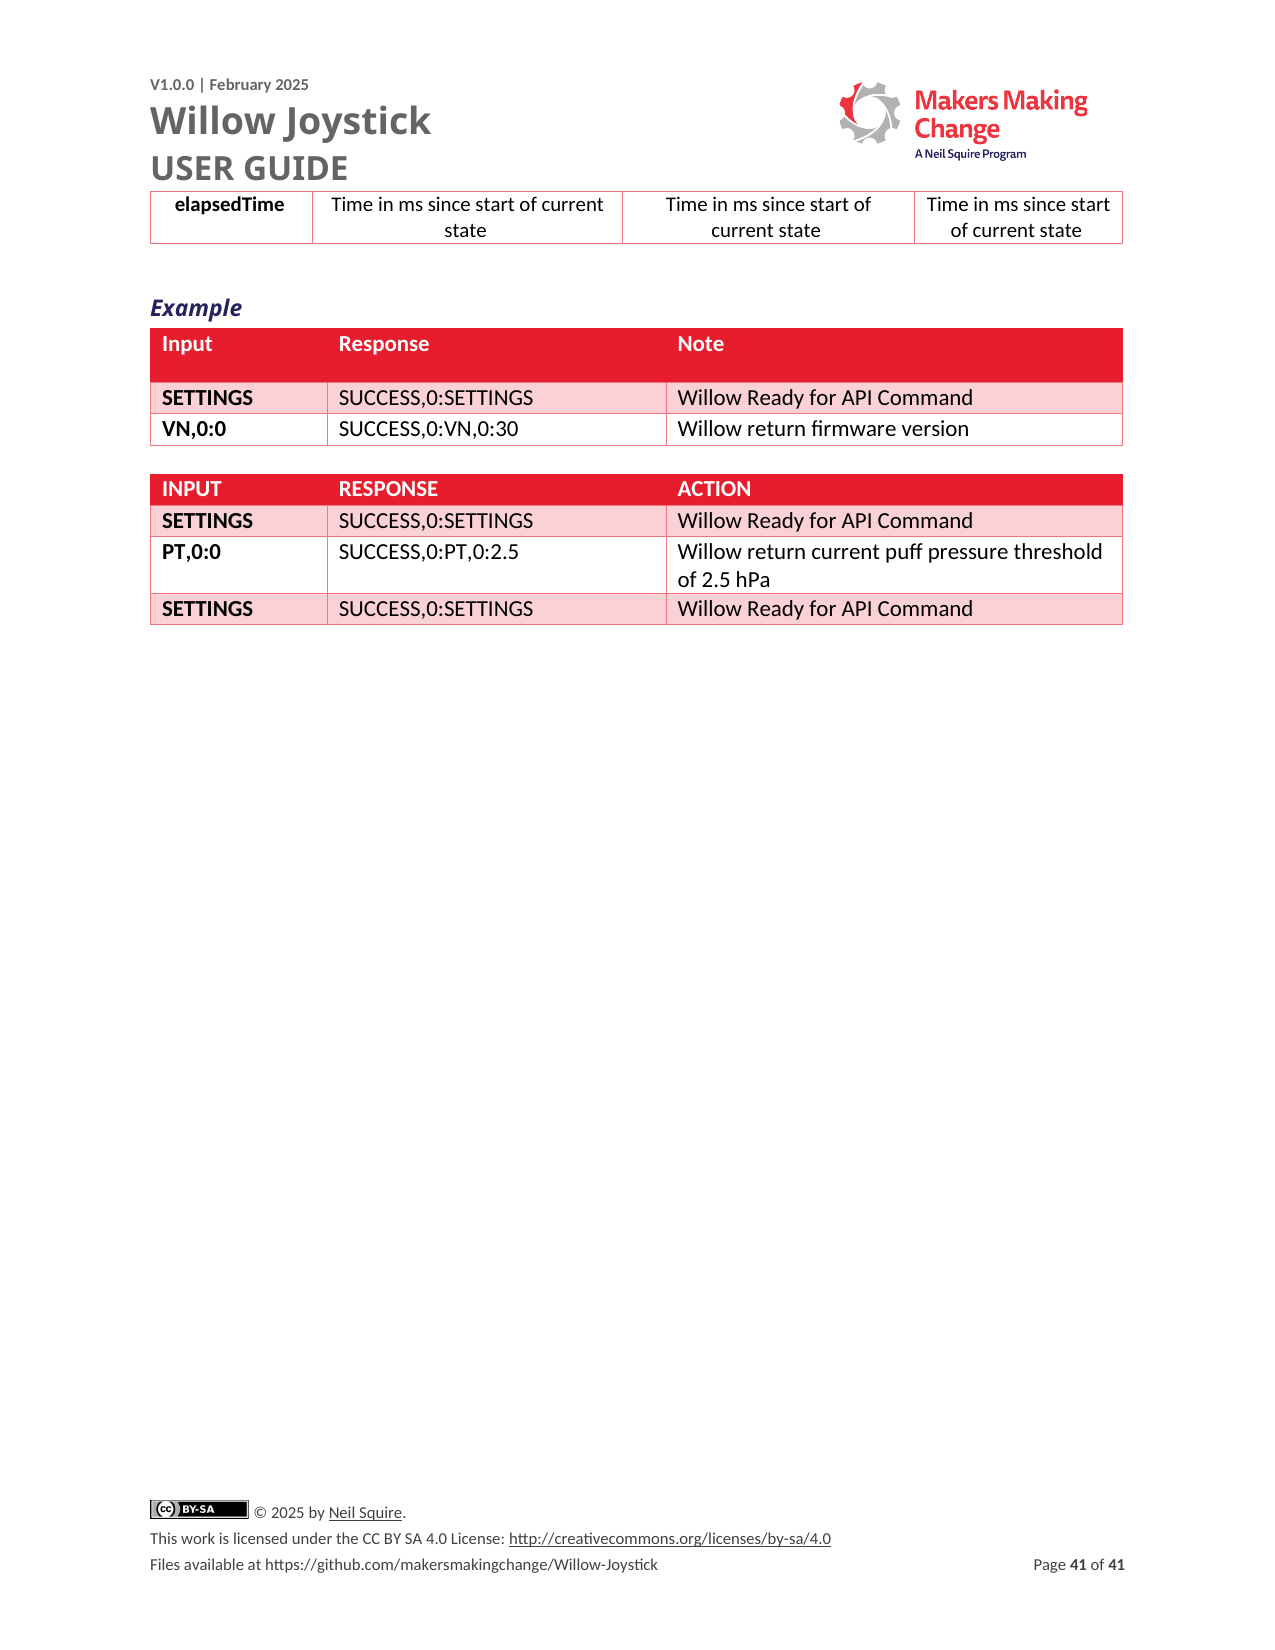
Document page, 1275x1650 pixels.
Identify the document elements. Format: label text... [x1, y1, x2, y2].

table_cell Time in ms since start of current state [623, 192, 914, 242]
table_cell Time in ms since start of current state [915, 192, 1122, 242]
table_header ACTION [667, 475, 1122, 505]
table_cell Willow Ready for API Command [667, 506, 1122, 536]
subtitle Example [150, 292, 1125, 323]
table_cell SUCCESS,0:PT,0:2.5 [328, 537, 666, 593]
table_cell SETTINGS [151, 594, 327, 624]
picture [150, 1500, 249, 1519]
table_cell Willow Ready for API Command [667, 383, 1122, 413]
table_cell Willow return firmware version [667, 414, 1122, 444]
table_cell SUCCESS,0:SETTINGS [328, 506, 666, 536]
table_header RESPONSE [328, 475, 666, 505]
table_header INPUT [151, 475, 327, 505]
table_header Response [328, 329, 666, 382]
table_cell SUCCESS,0:SETTINGS [328, 594, 666, 624]
table_cell SUCCESS,0:VN,0:30 [328, 414, 666, 444]
table_cell Time in ms since start of current state [313, 192, 622, 242]
table_cell elapsedTime [151, 192, 312, 242]
table_cell PT,0:0 [151, 537, 327, 593]
table_cell SETTINGS [151, 383, 327, 413]
table_cell Willow return current puff pressure threshold of 2.5 hPa [667, 537, 1122, 593]
picture [839, 82, 1088, 161]
table_cell Willow Ready for API Command [667, 594, 1122, 624]
table_header Input [151, 329, 327, 382]
table_cell VN,0:0 [151, 414, 327, 444]
table_cell SETTINGS [151, 506, 327, 536]
table_header Note [667, 329, 1122, 382]
table_cell SUCCESS,0:SETTINGS [328, 383, 666, 413]
